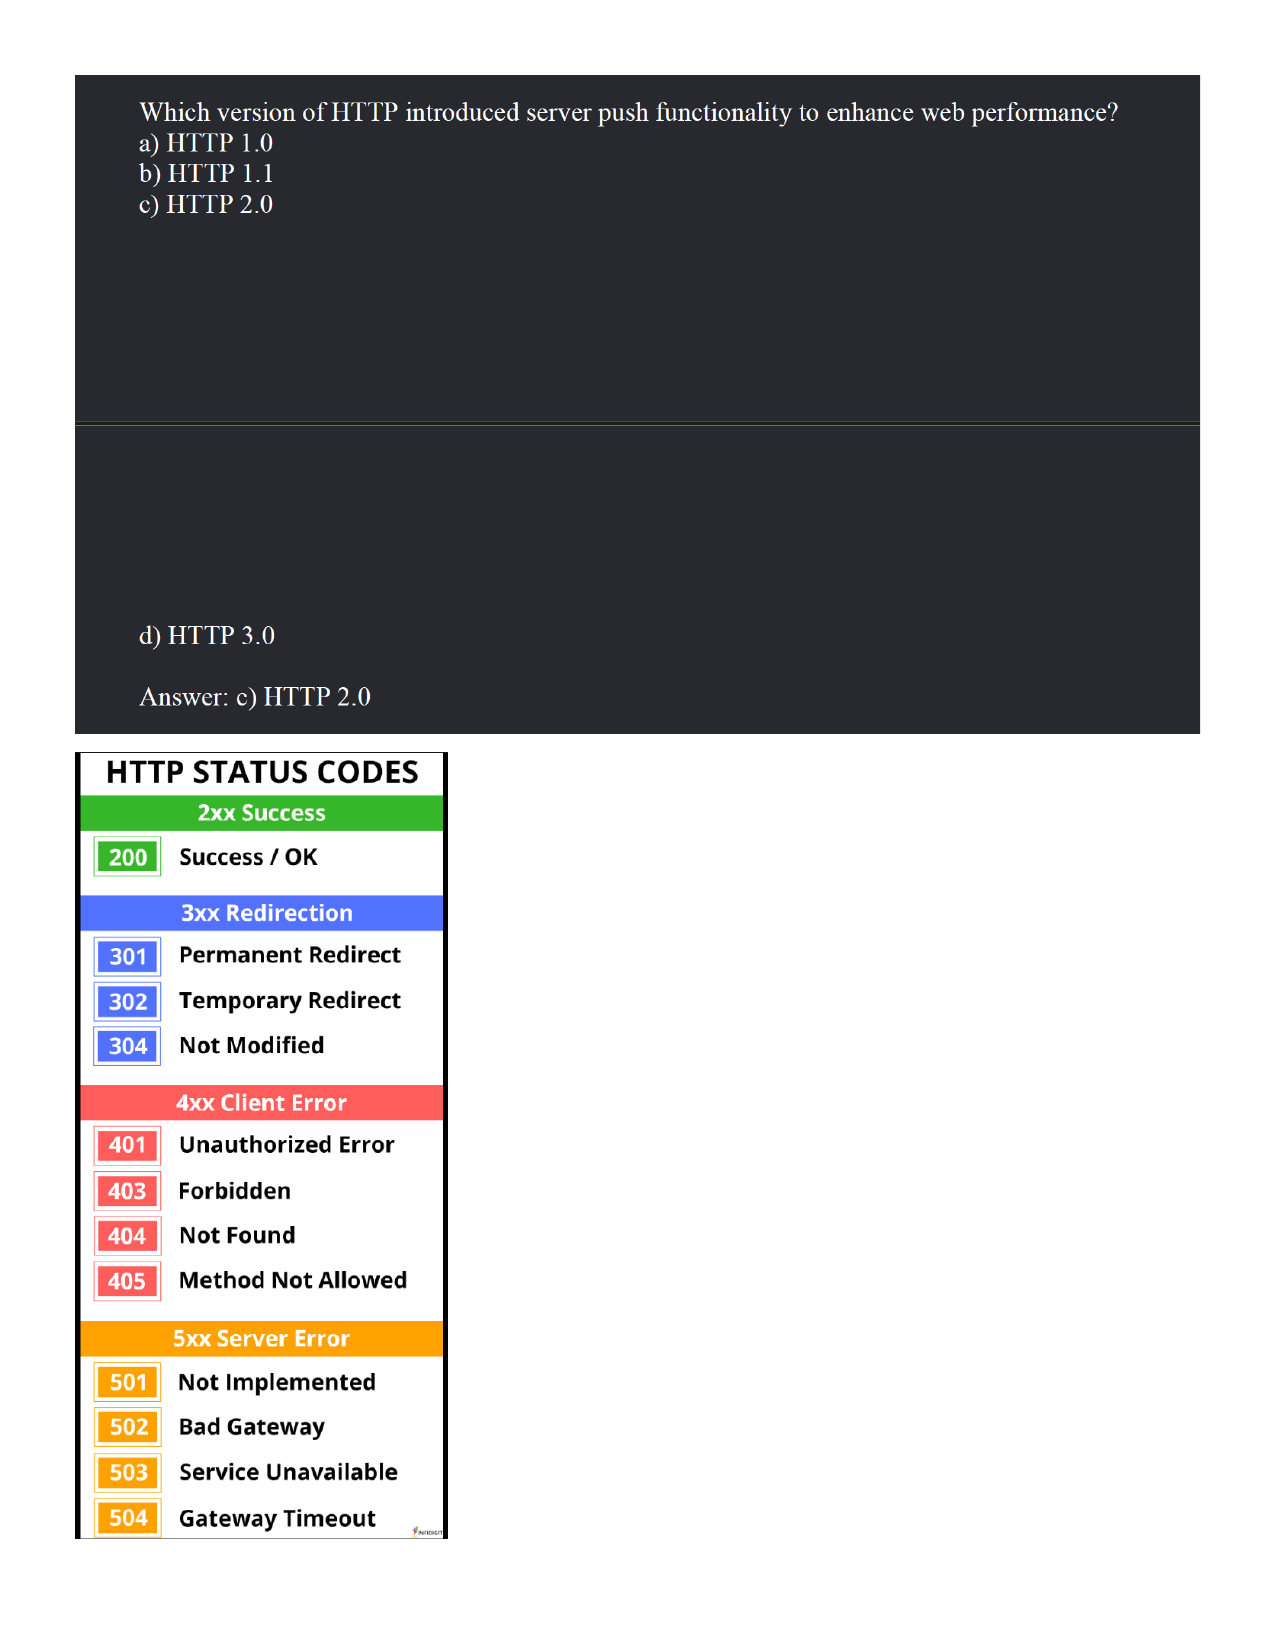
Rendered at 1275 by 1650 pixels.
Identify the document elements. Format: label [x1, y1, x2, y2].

picture [75, 75, 1200, 734]
picture [75, 752, 448, 1539]
